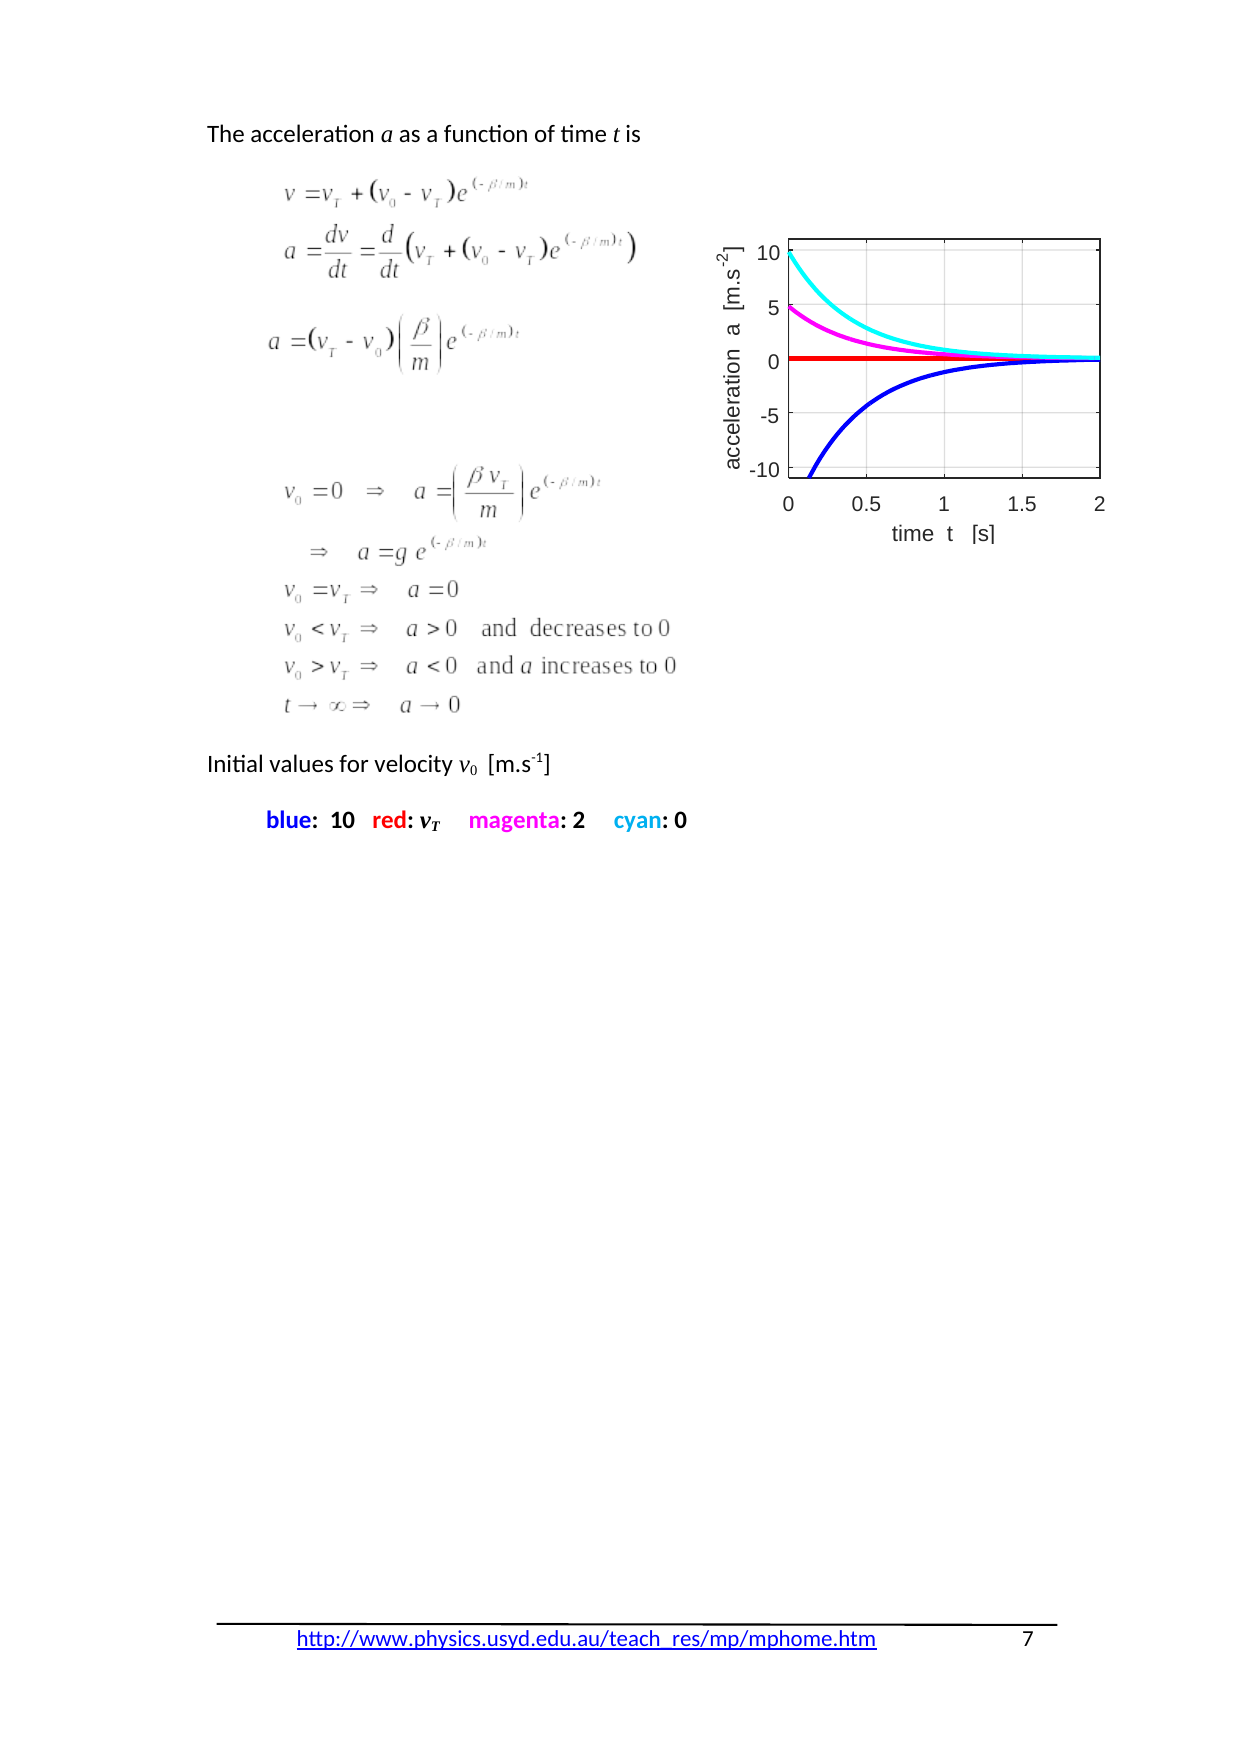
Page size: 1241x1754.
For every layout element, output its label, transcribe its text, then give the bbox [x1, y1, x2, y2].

text The acceleration a as a function of time t is [207, 118, 1033, 149]
text blue: 10 red: vT magenta: 2 cyan: 0 [207, 804, 1033, 835]
text Initial values for velocity v0 [m.s-1] [207, 748, 1033, 779]
